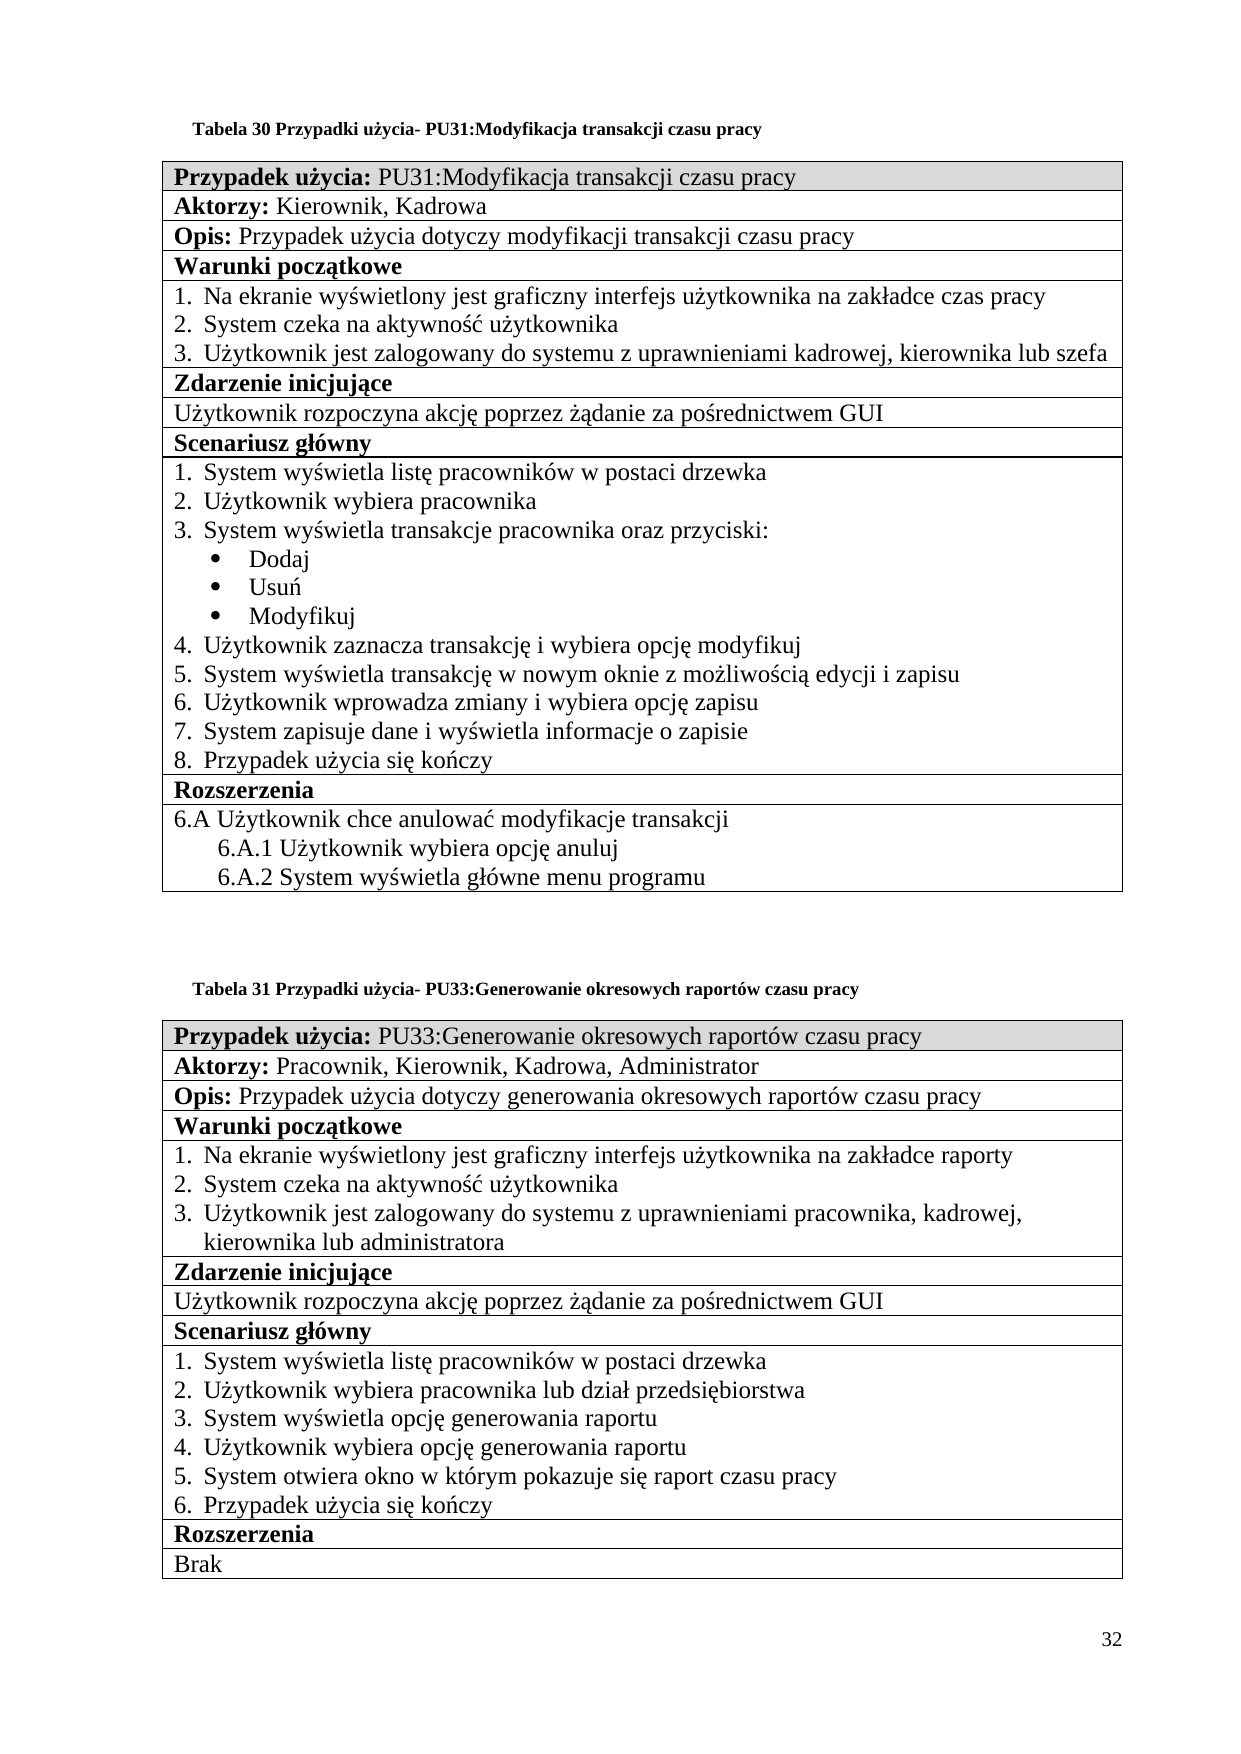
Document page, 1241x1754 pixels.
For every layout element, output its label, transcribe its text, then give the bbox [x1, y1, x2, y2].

table_cell System wyświetla listę pracowników w postaci drzewka Użytkownik wybiera pracownika lub dział przedsiębiorstwa System wyświetla opcję generowania raportu Użytkownik wybiera opcję generowania raportu System otwiera okno w którym pokazuje się raport czasu pracy Przypadek użycia się kończy [163, 1346, 1122, 1518]
table_cell Aktorzy: Kierownik, Kadrowa [163, 191, 1122, 220]
table_cell Na ekranie wyświetlony jest graficzny interfejs użytkownika na zakładce raporty System czeka na aktywność użytkownika Użytkownik jest zalogowany do systemu z uprawnieniami pracownika, kadrowej, kierownika lub administratora [163, 1141, 1122, 1256]
table_cell System wyświetla listę pracowników w postaci drzewka Użytkownik wybiera pracownika System wyświetla transakcje pracownika oraz przyciski: Dodaj Usuń Modyfikuj Użytkownik zaznacza transakcję i wybiera opcję modyfikuj System wyświetla transakcję w nowym oknie z możliwością edycji i zapisu Użytkownik wprowadza zmiany i wybiera opcję zapisu System zapisuje dane i wyświetla informacje o zapisie Przypadek użycia się kończy [163, 458, 1122, 774]
table_cell Zdarzenie inicjujące [163, 368, 1122, 397]
table_cell Rozszerzenia [163, 775, 1122, 803]
table_cell Warunki początkowe [163, 1111, 1122, 1139]
table_cell Użytkownik rozpoczyna akcję poprzez żądanie za pośrednictwem GUI [163, 398, 1122, 427]
table_cell Rozszerzenia [163, 1520, 1122, 1548]
table_header Przypadek użycia: PU31:Modyfikacja transakcji czasu pracy [163, 162, 1122, 190]
table_header Przypadek użycia: PU33:Generowanie okresowych raportów czasu pracy [163, 1021, 1122, 1050]
table_cell Warunki początkowe [163, 251, 1122, 280]
table_cell Brak [163, 1549, 1122, 1578]
table_cell Opis: Przypadek użycia dotyczy modyfikacji transakcji czasu pracy [163, 221, 1122, 250]
table_cell Scenariusz główny [163, 428, 1122, 456]
table_cell Zdarzenie inicjujące [163, 1257, 1122, 1285]
table_cell Scenariusz główny [163, 1316, 1122, 1345]
table_cell Na ekranie wyświetlony jest graficzny interfejs użytkownika na zakładce czas pracy System czeka na aktywność użytkownika Użytkownik jest zalogowany do systemu z uprawnieniami kadrowej, kierownika lub szefa [163, 281, 1122, 367]
table_cell Opis: Przypadek użycia dotyczy generowania okresowych raportów czasu pracy [163, 1081, 1122, 1110]
table_cell Aktorzy: Pracownik, Kierownik, Kadrowa, Administrator [163, 1051, 1122, 1080]
table_cell 6.A Użytkownik chce anulować modyfikacje transakcji 6.A.1 Użytkownik wybiera opcję anuluj 6.A.2 System wyświetla główne menu programu [163, 805, 1122, 891]
table_cell Użytkownik rozpoczyna akcję poprzez żądanie za pośrednictwem GUI [163, 1286, 1122, 1315]
